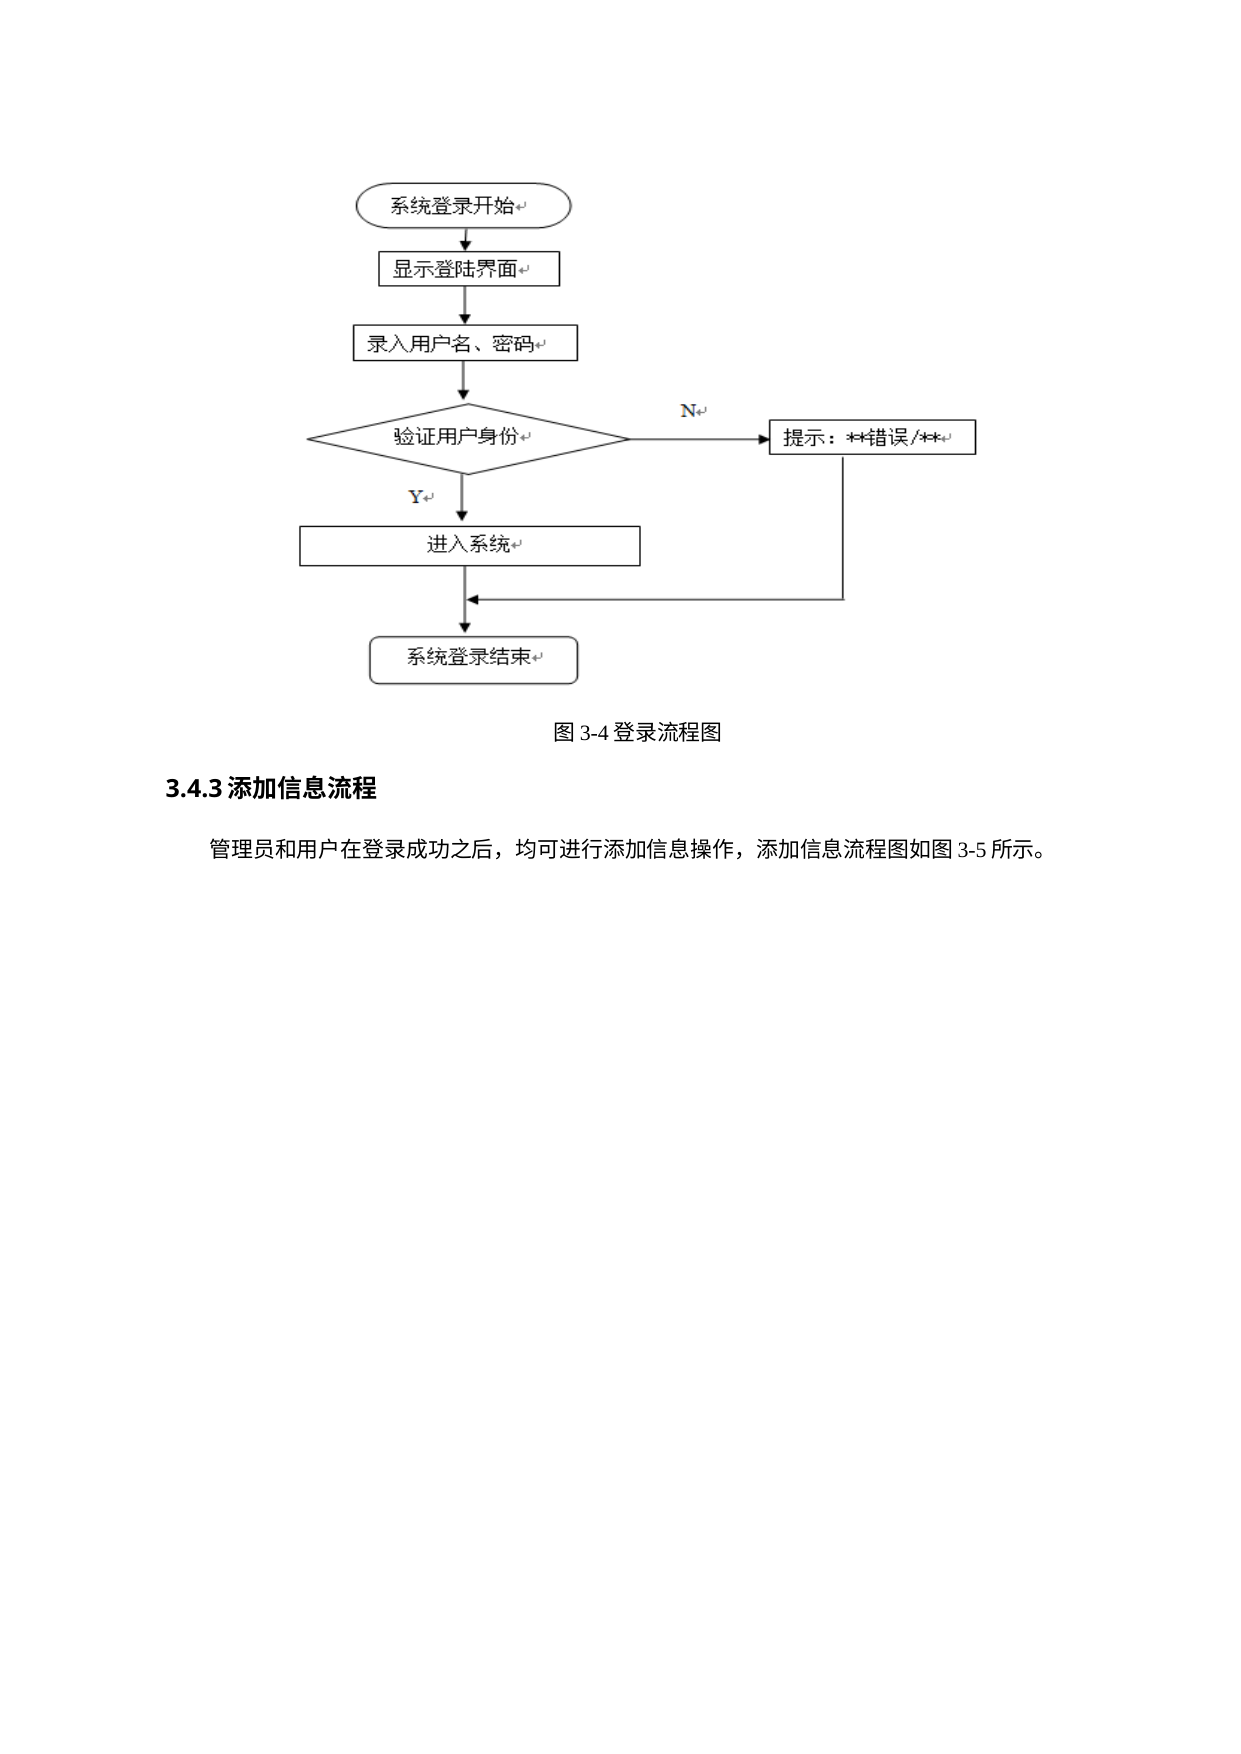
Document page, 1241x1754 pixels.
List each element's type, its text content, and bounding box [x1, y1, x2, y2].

picture [295, 179, 980, 688]
subtitle 3.4.3添加信息流程 [165, 754, 1110, 819]
text 图3-4登录流程图 [165, 714, 1110, 747]
text 管理员和用户在登录成功之后，均可进行添加信息操作，添加信息流程图如图3-5所示。 [165, 832, 1110, 864]
